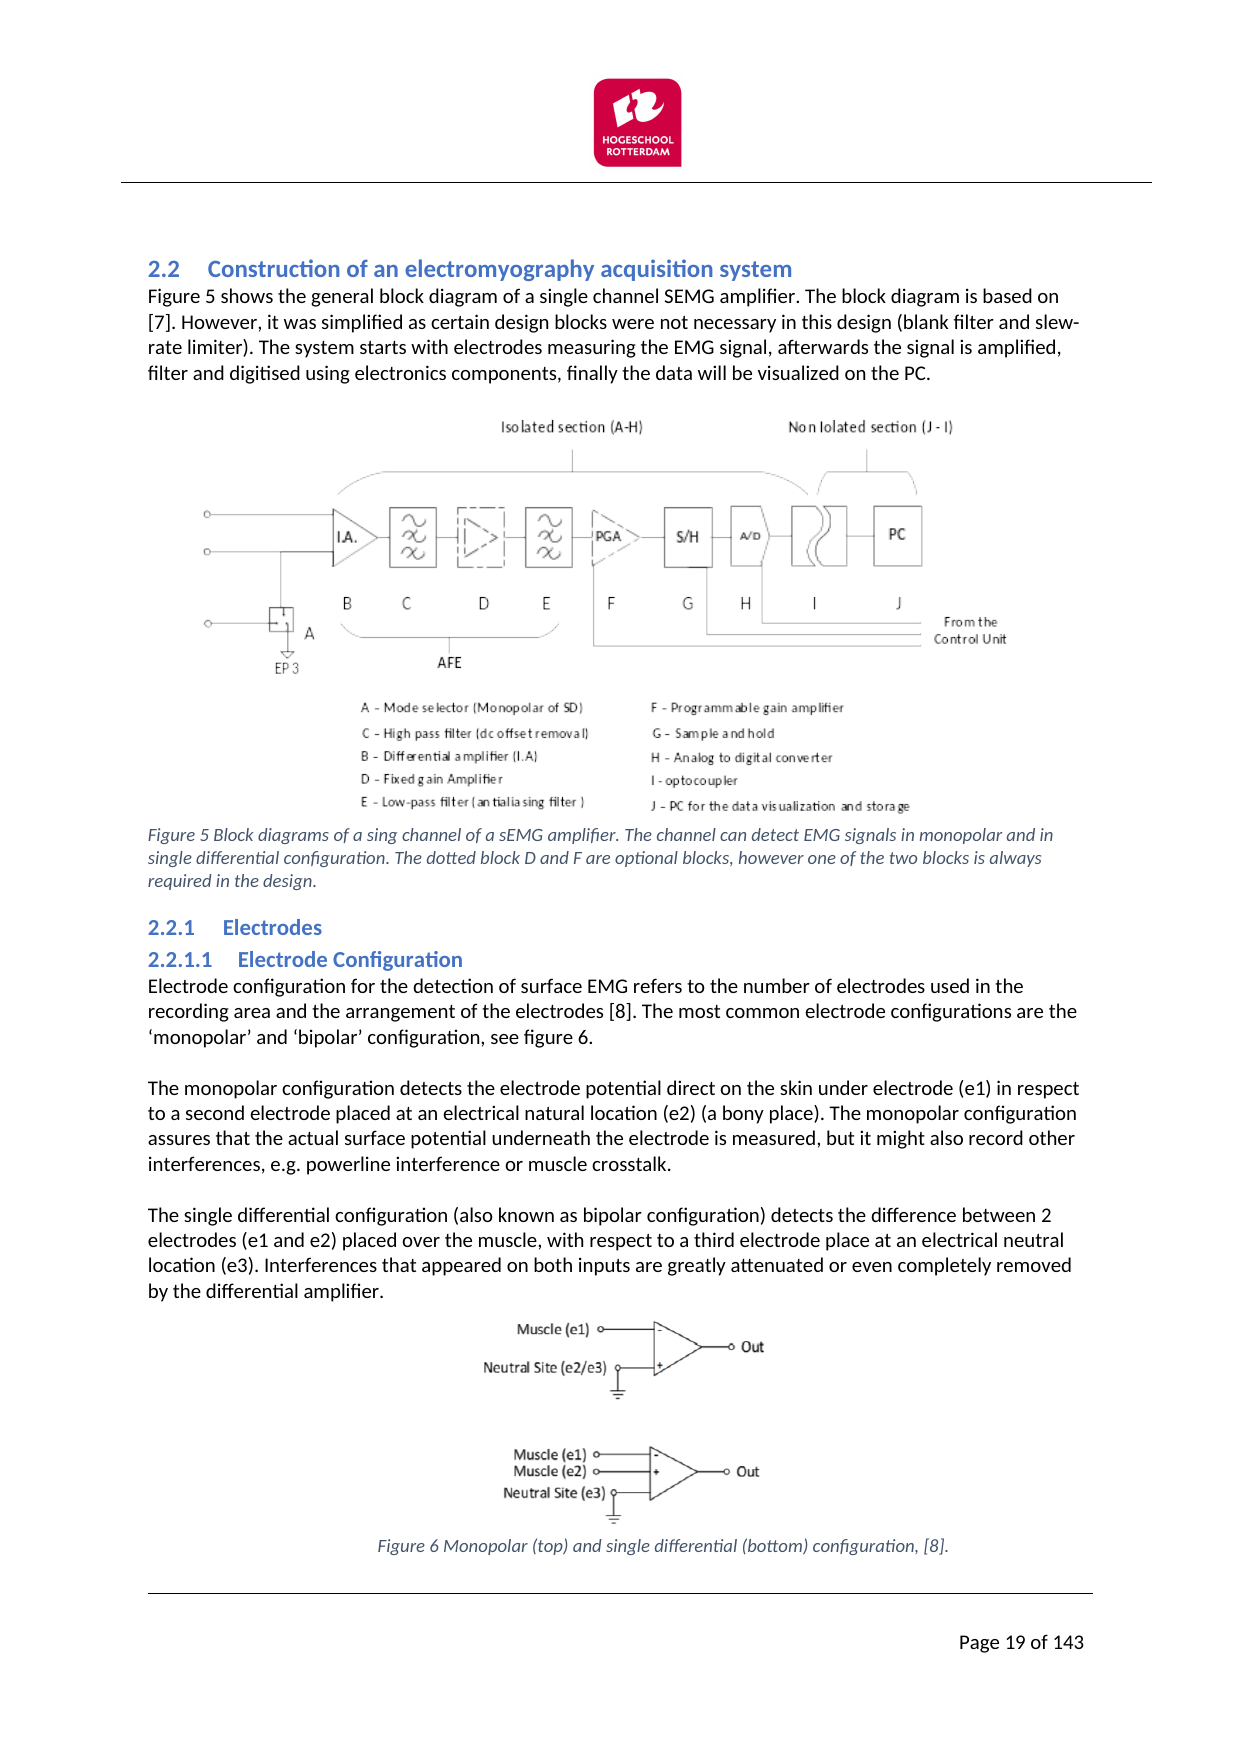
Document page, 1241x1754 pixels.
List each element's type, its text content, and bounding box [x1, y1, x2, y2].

text The monopolar configuration detects the electrode potential direct on the skin under electrode (e1) in respect to a second electrode placed at an electrical natural location (e2) (a bony place). The monopolar configuration assures that the actual surface potential underneath the electrode is measured, but it might also record other interferences, e.g. powerline interference or muscle crosstalk. [148, 1075, 1093, 1176]
text Figure 6 Monopolar (top) and single differential (bottom) configuration, [8]. [236, 1535, 1093, 1558]
text Electrode configuration for the detection of surface EMG refers to the number of electrodes used in the recording area and the arrangement of the electrodes [8]. The most common electrode configurations are the ‘monopolar’ and ‘bipolar’ configuration, see figure 6. [148, 973, 1093, 1049]
picture [590, 73, 685, 173]
text Figure 5 shows the general block diagram of a single channel SEMG amplifier. The block diagram is based on [7]. However, it was simplified as certain design blocks were not necessary in this design (blank filter and slew-rate limiter). The system starts with electrodes measuring the EMG signal, afterwards the signal is amplified, filter and digitised using electronics components, finally the data will be visualized on the PC. [148, 284, 1093, 385]
text The single differential configuration (also known as bipolar configuration) detects the difference between 2 electrodes (e1 and e2) placed over the muscle, with respect to a third electrode place at an electrical neutral location (e3). Interferences that appeared on both inputs are greatly attenuated or even completely removed by the differential amplifier. [148, 1202, 1093, 1303]
subtitle Electrode Configuration [148, 945, 1093, 973]
subtitle Construction of an electromyography acquisition system [148, 253, 1093, 284]
subtitle Electrodes [148, 913, 1093, 941]
text Figure 5 Block diagrams of a sing channel of a sEMG amplifier. The channel can detect EMG signals in monopolar and in single differential configuration. The dotted block D and F are optional blocks, however one of the two blocks is always required in the design. [148, 823, 1093, 892]
picture [461, 1303, 779, 1535]
